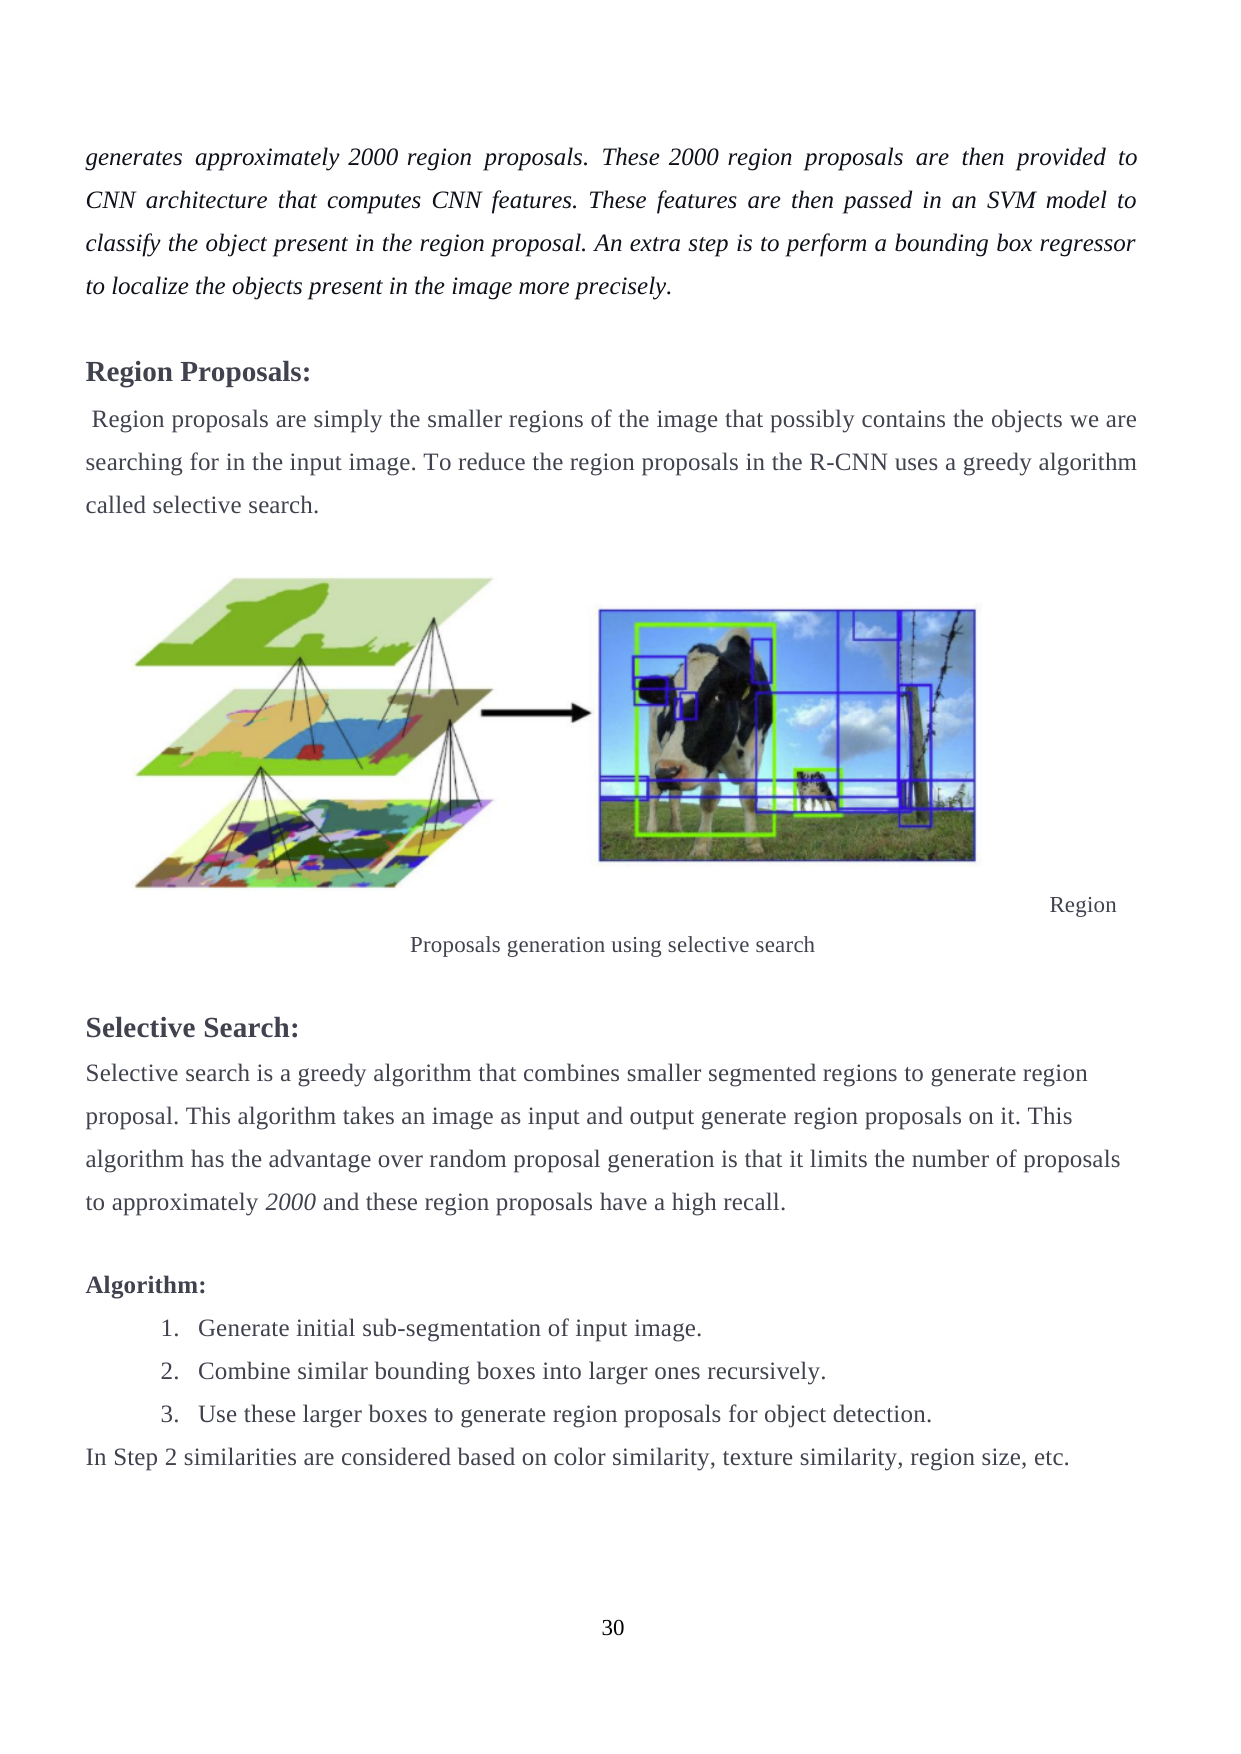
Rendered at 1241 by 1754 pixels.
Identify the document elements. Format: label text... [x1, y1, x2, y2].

text Region proposals are simply the smaller regions of the image that possibly contains the objects we are searching for in the input image. To reduce the region proposals in the R-CNN uses a greedy algorithm called selective search. [85, 404, 1140, 519]
text Algorithm: [85, 1270, 1140, 1299]
text Selective Search: Selective search is a greedy algorithm that combines smaller segmented regions to generate region proposal. This algorithm takes an image as input and output generate region proposals on it. This algorithm has the advantage over random proposal generation is that it limits the number of proposals to approximately 2000 and these region proposals have a high recall. [85, 1010, 1140, 1216]
list Use these larger boxes to generate region proposals for object detection. [160, 1399, 1140, 1428]
list Combine similar bounding boxes into larger ones recursively. [160, 1356, 1140, 1385]
picture [109, 533, 1050, 913]
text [85, 142, 1140, 300]
text In Step 2 similarities are considered based on color similarity, texture similarity, region size, etc. [85, 1442, 1140, 1471]
list Generate initial sub-segmentation of input image. [160, 1313, 1140, 1342]
text Region Proposals: [85, 354, 1140, 387]
